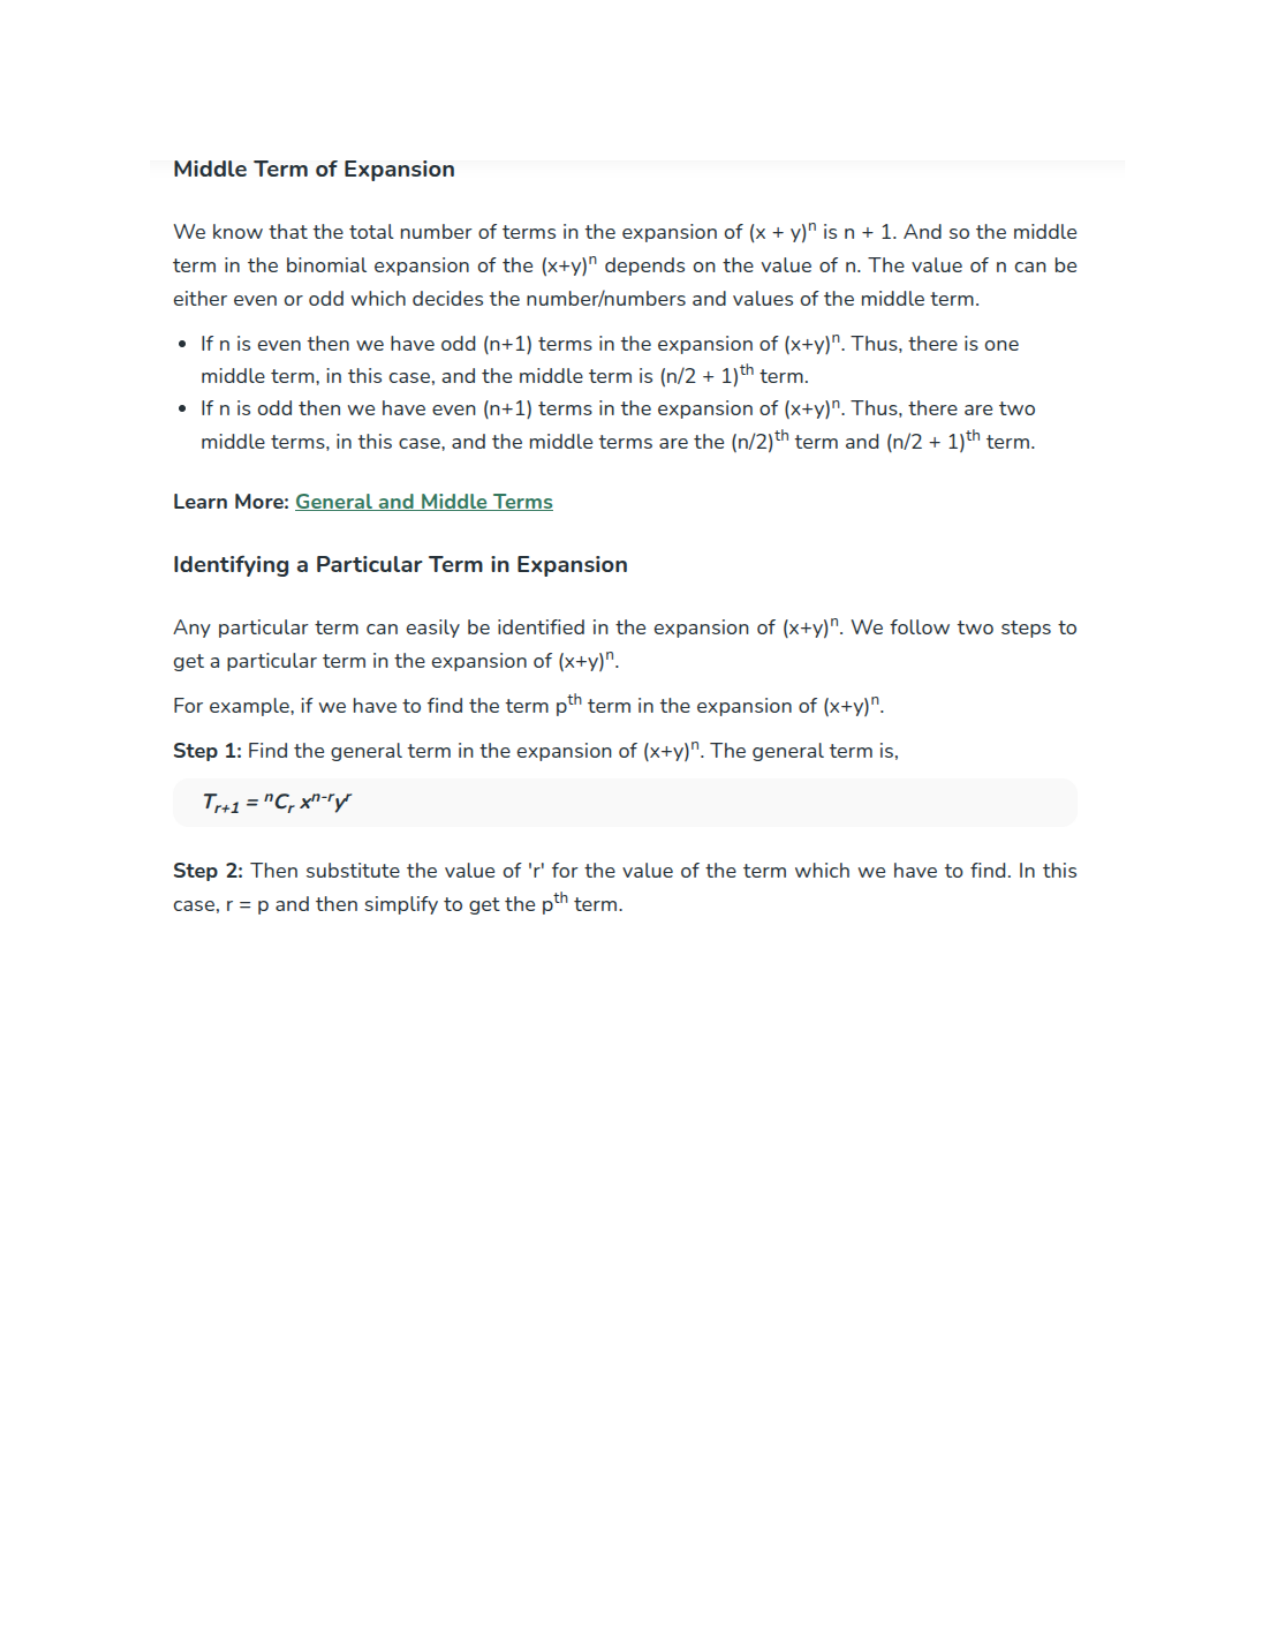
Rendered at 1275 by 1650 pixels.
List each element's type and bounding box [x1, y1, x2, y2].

picture [150, 150, 1125, 925]
